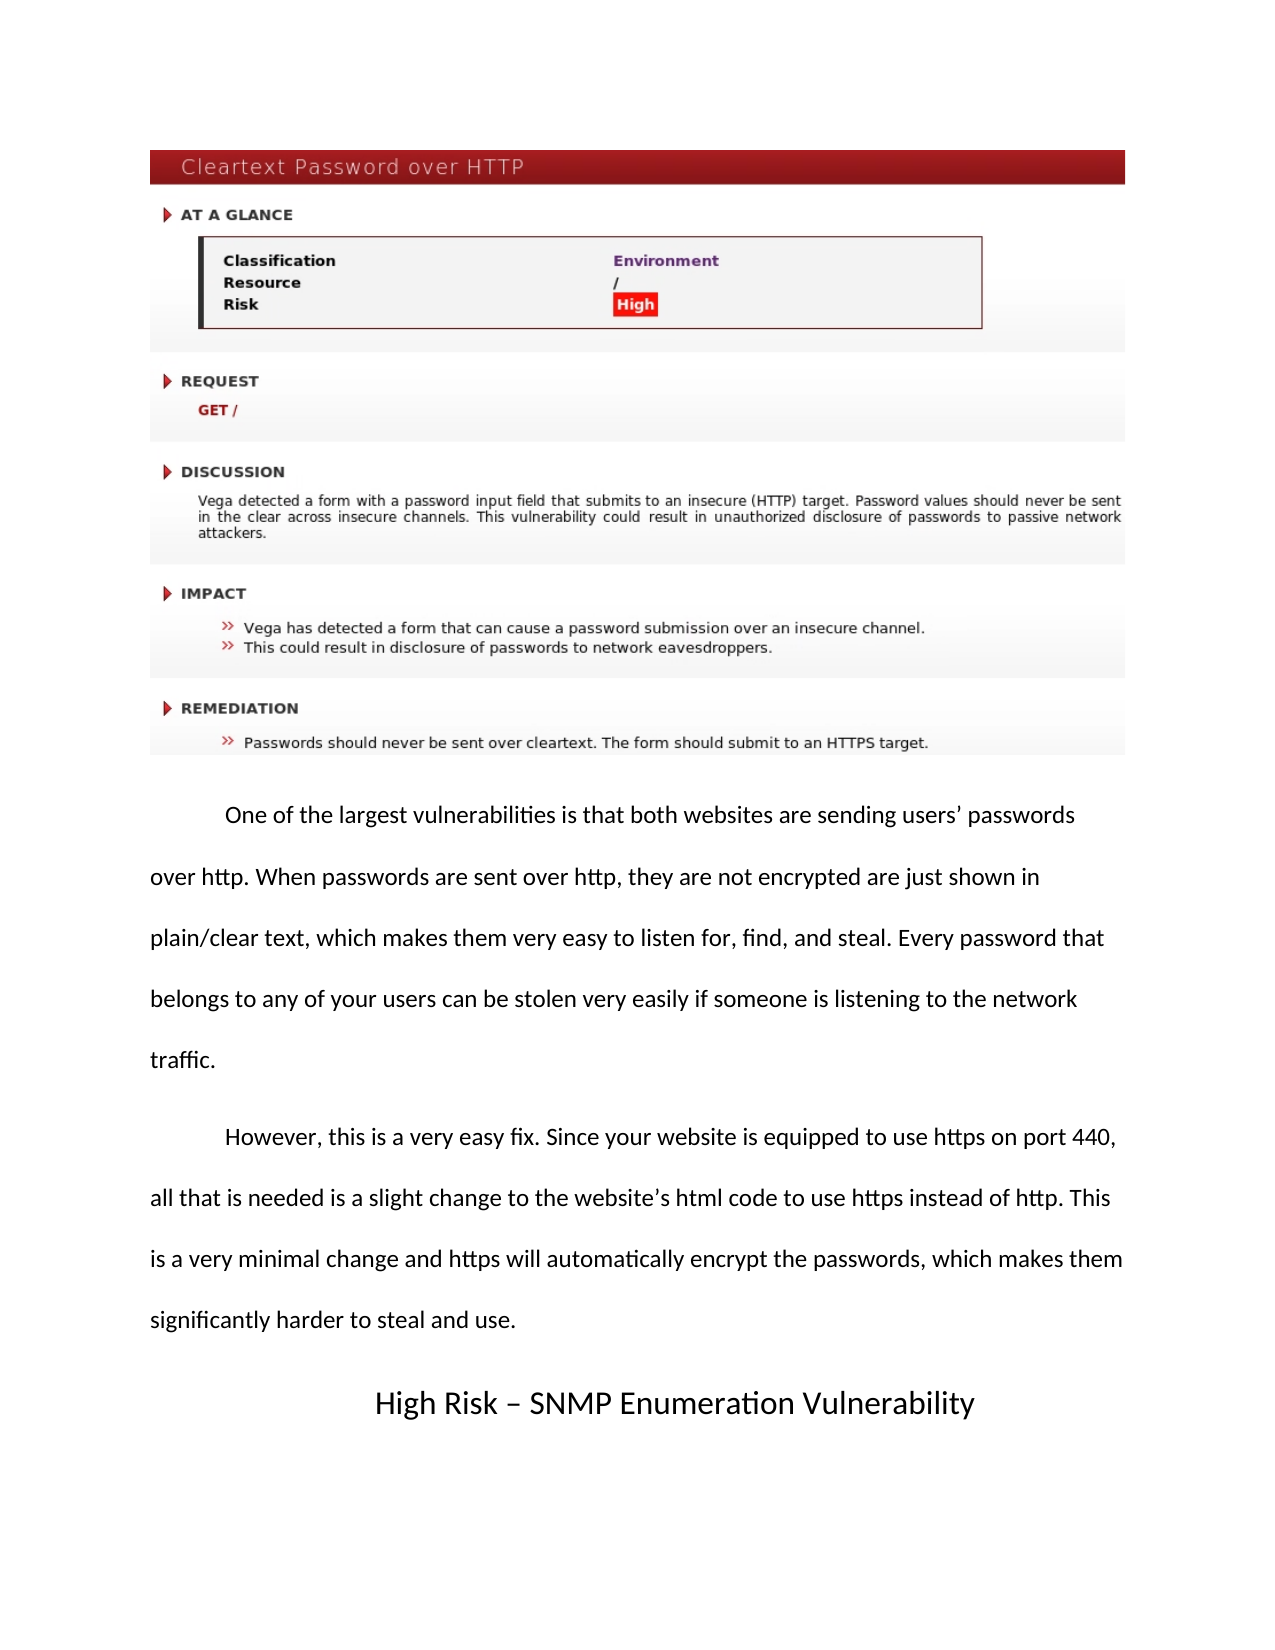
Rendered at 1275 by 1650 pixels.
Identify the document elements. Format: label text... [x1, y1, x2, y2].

text One of the largest vulnerabilities is that both websites are sending users’ passwords over http. When passwords are sent over http, they are not encrypted are just shown in plain/clear text, which makes them very easy to listen for, find, and steal. Every password that belongs to any of your users can be stolen very easily if someone is listening to the network traffic. [150, 799, 1125, 1074]
text However, this is a very easy fix. Since your website is equipped to use https on port 440, all that is needed is a slight change to the website’s html code to use https instead of http. This is a very minimal change and https will automatically encrypt the passwords, which makes them significantly harder to steal and use. [150, 1121, 1125, 1335]
text High Risk – SNMP Enumeration Vulnerability [150, 1382, 1125, 1423]
picture [150, 150, 1125, 755]
